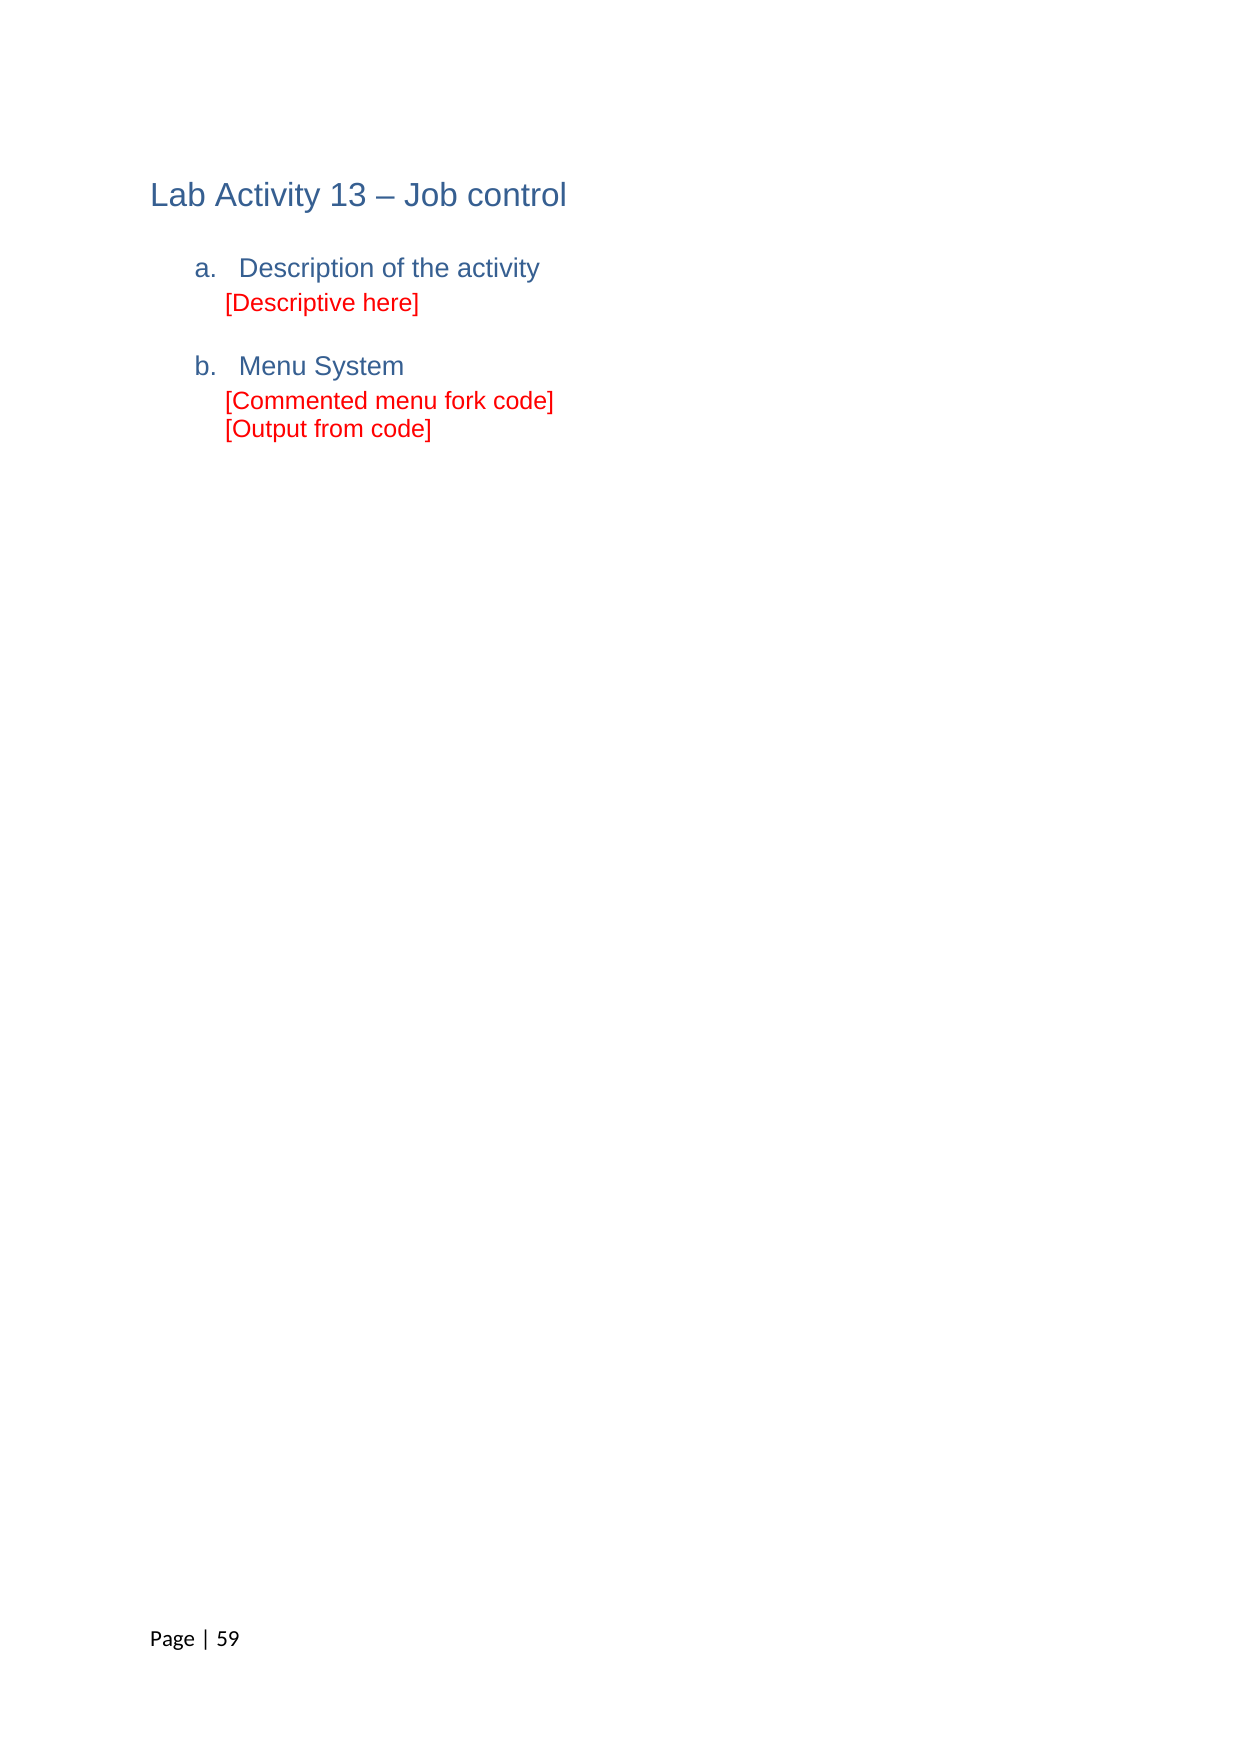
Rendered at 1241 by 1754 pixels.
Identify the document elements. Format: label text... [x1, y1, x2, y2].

subtitle Lab Activity 13 – Job control [150, 175, 1090, 213]
text [Commented menu fork code] [150, 386, 1090, 414]
subtitle Description of the activity [194, 252, 1090, 283]
text [Output from code] [150, 414, 1090, 443]
text [Descriptive here] [150, 288, 1090, 317]
subtitle Menu System [194, 350, 1090, 381]
